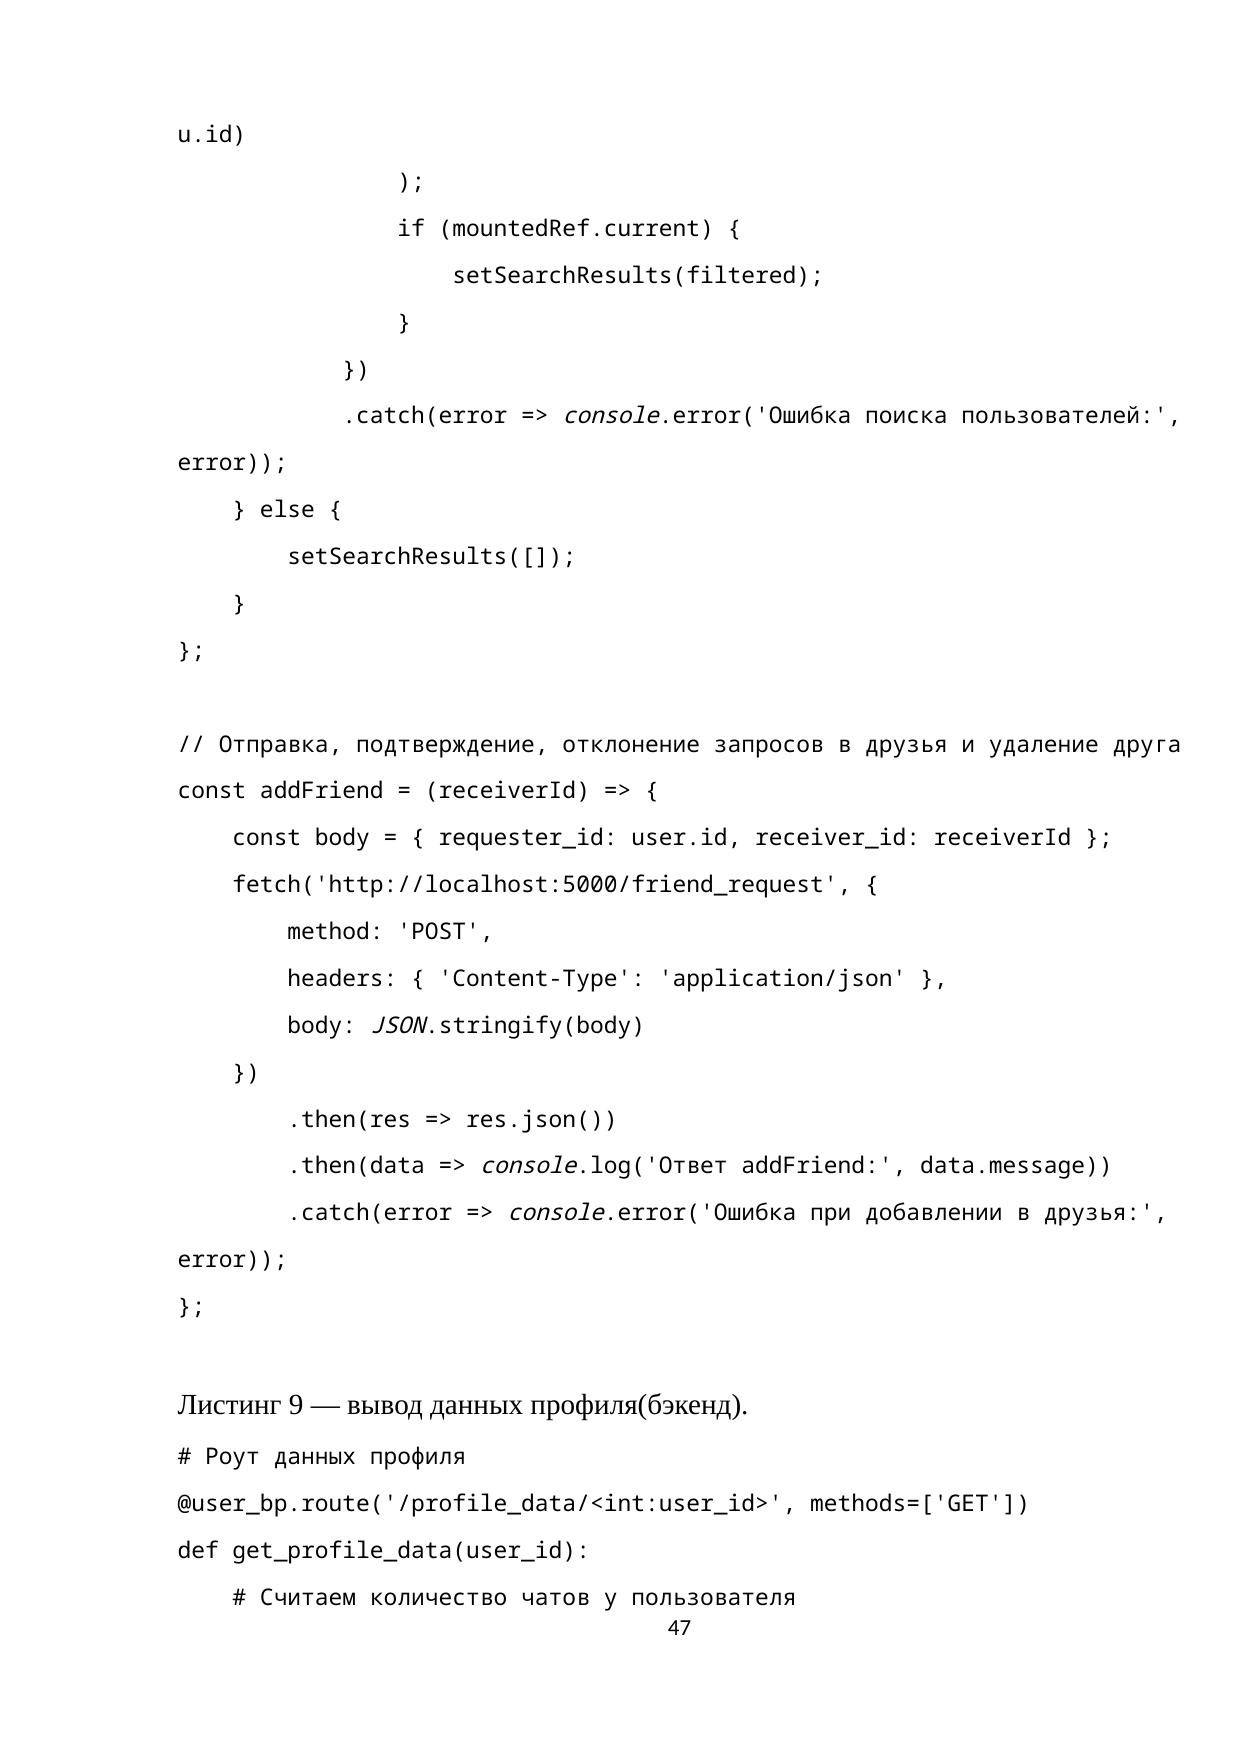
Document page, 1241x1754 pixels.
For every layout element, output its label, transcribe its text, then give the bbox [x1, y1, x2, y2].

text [177, 118, 1181, 1321]
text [177, 1440, 1181, 1612]
text Листинг 9 — вывод данных профиля(бэкенд). [177, 1387, 1181, 1421]
